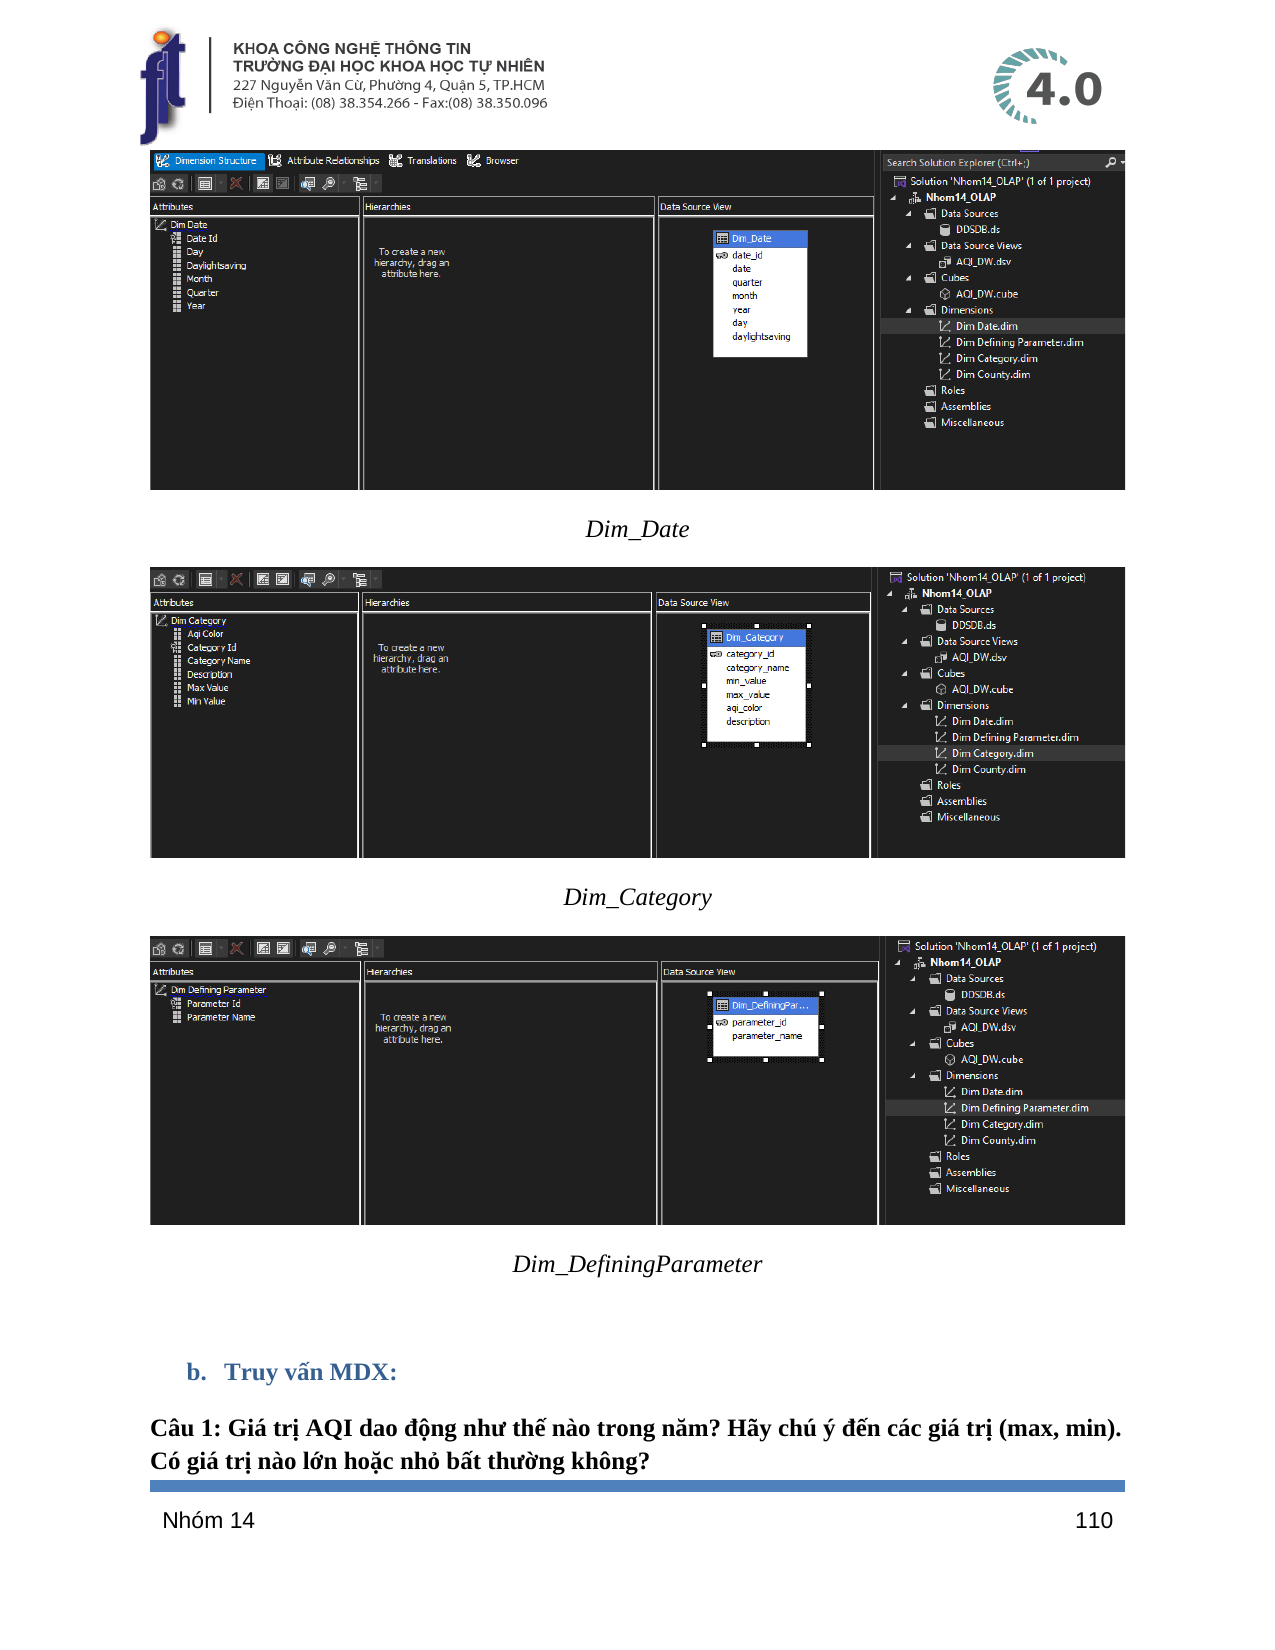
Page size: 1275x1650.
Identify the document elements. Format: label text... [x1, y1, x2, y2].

text Dim_Category [150, 882, 1125, 911]
picture [150, 567, 1125, 858]
text Dim_Date [150, 514, 1125, 543]
picture [117, 21, 1125, 490]
picture [985, 41, 1108, 127]
text Dim_DefiningParameter [150, 1249, 1125, 1278]
text Câu 1: Giá trị AQI dao động như thế nào trong năm? Hãy chú ý đến các giá trị (max, min). Có giá trị nào lớn hoặc nhỏ bất thường không? [150, 1413, 1125, 1474]
subtitle Truy vấn MDX: [186, 1357, 1125, 1386]
picture [150, 936, 1125, 1225]
